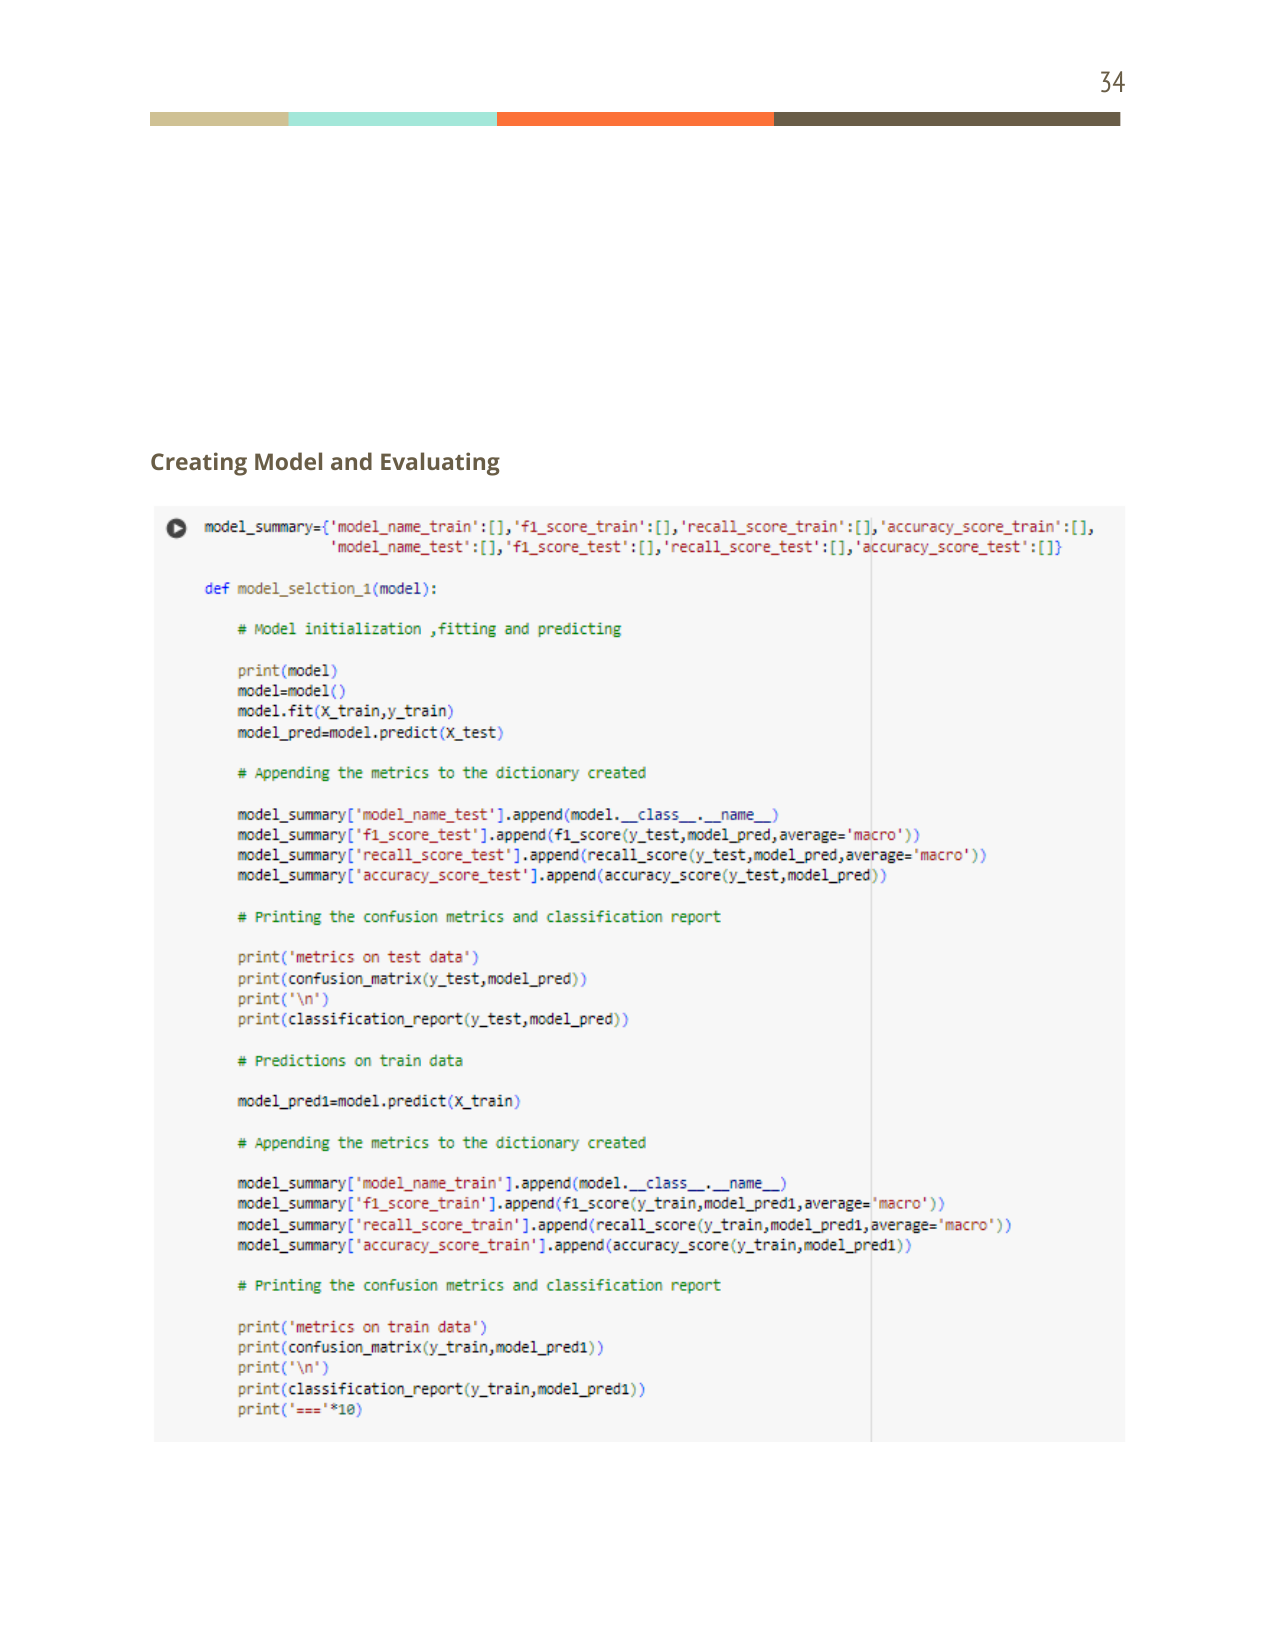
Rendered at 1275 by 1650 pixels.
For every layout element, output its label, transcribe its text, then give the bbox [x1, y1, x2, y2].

picture [150, 502, 1125, 1442]
text Creating Model and Evaluating [150, 446, 1125, 477]
picture [150, 112, 1121, 126]
